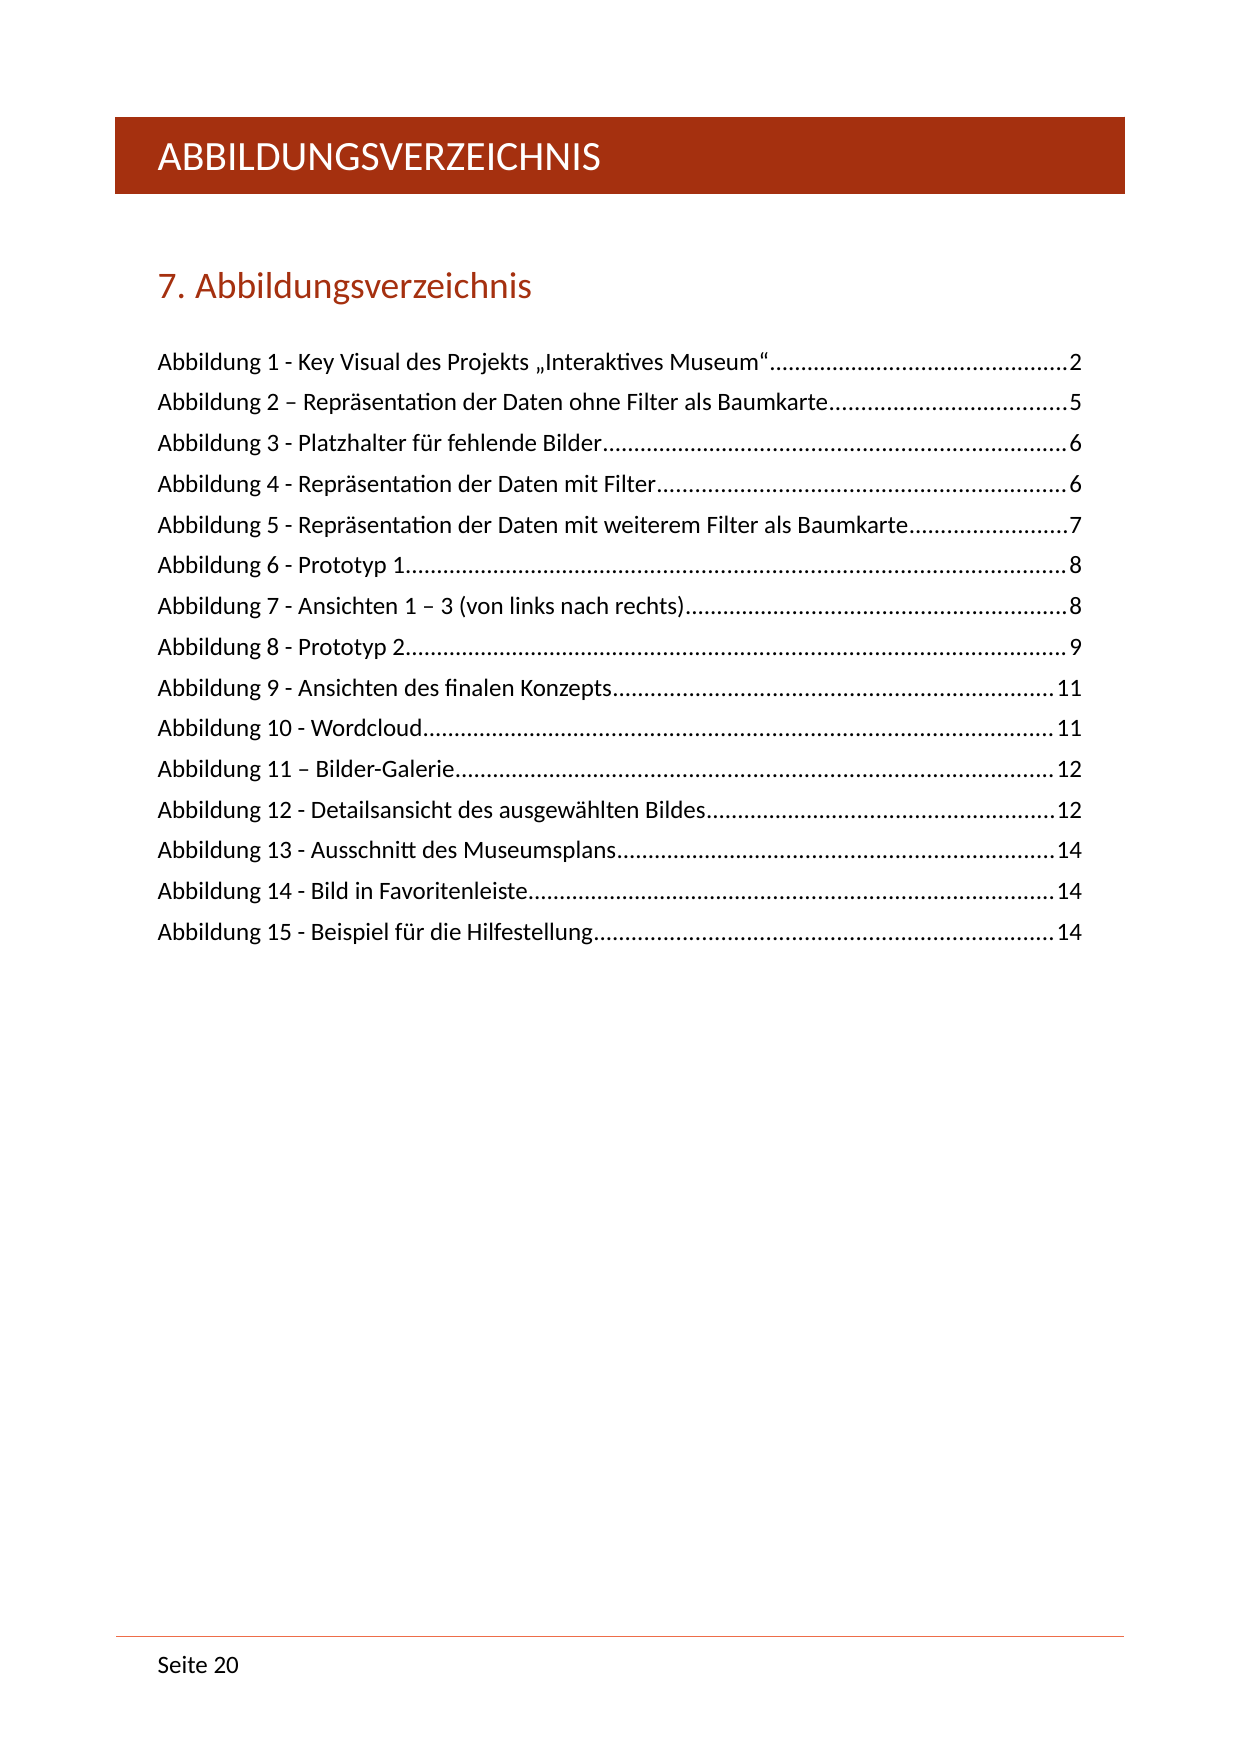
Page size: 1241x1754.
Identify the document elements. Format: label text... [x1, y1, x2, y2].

text Abbildung 14 - Bild in Favoritenleiste 14 [157, 875, 1083, 906]
text Abbildung 11 – Bilder-Galerie 12 [157, 753, 1083, 784]
text Abbildung 4 - Repräsentation der Daten mit Filter 6 [157, 468, 1083, 498]
text Abbildung 8 - Prototyp 2 9 [157, 631, 1083, 661]
text Abbildung 6 - Prototyp 1 8 [157, 549, 1083, 580]
text Abbildung 9 - Ansichten des finalen Konzepts 11 [157, 672, 1083, 702]
text Abbildung 1 - Key Visual des Projekts „Interaktives Museum“ 2 [157, 346, 1083, 376]
text Abbildung 7 - Ansichten 1 – 3 (von links nach rechts) 8 [157, 590, 1083, 621]
text Abbildung 13 - Ausschnitt des Museumsplans 14 [157, 834, 1083, 865]
text Abbildung 5 - Repräsentation der Daten mit weiterem Filter als Baumkarte 7 [157, 509, 1083, 539]
text Abbildung 12 - Detailsansicht des ausgewählten Bildes 12 [157, 794, 1083, 824]
text Abbildung 3 - Platzhalter für fehlende Bilder 6 [157, 427, 1083, 458]
text Abbildung 15 - Beispiel für die Hilfestellung 14 [157, 916, 1083, 947]
text Abbildung 2 – Repräsentation der Daten ohne Filter als Baumkarte 5 [157, 387, 1083, 417]
text Abbildung 10 - Wordcloud 11 [157, 712, 1083, 743]
subtitle Abbildungsverzeichnis [157, 262, 1083, 308]
